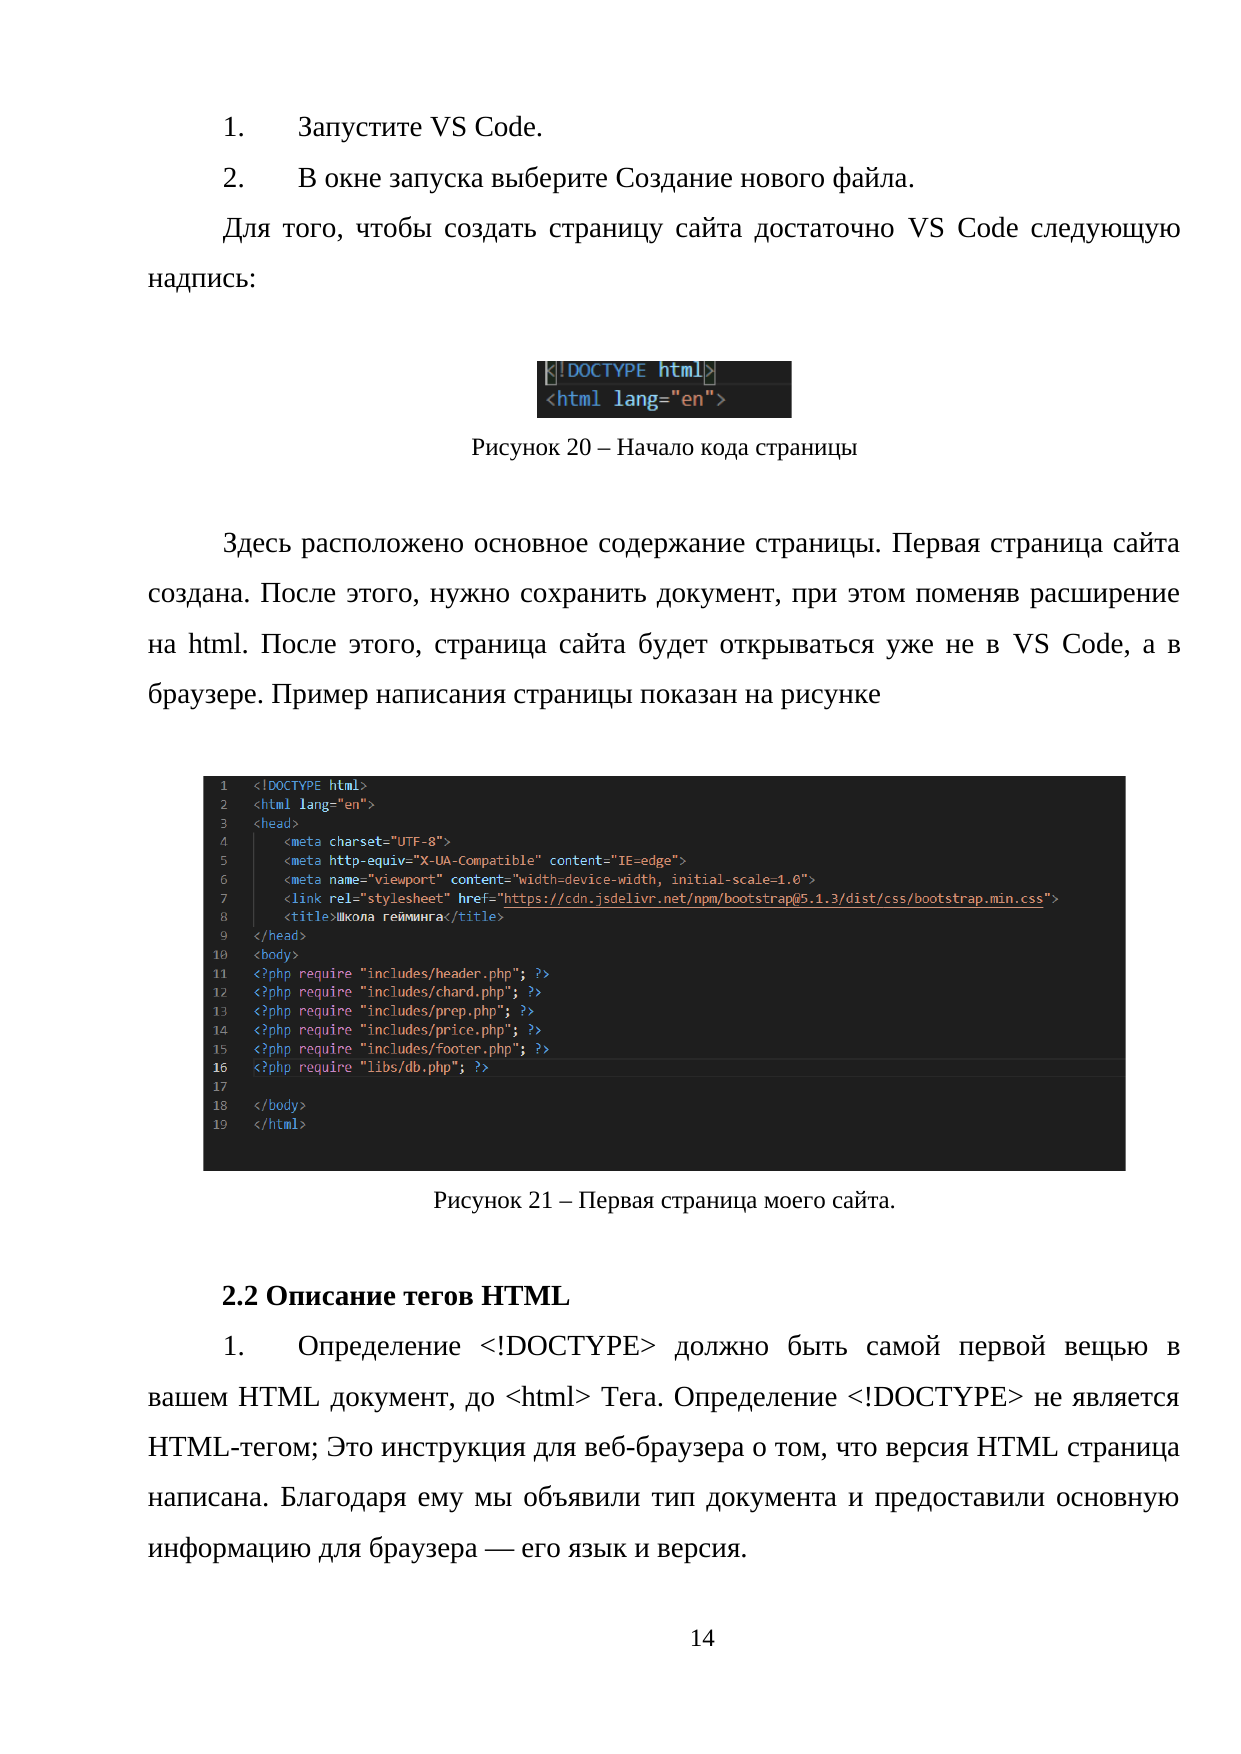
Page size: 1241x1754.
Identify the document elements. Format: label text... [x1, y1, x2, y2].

picture [203, 776, 1126, 1171]
text Рисунок 21 – Первая страница моего сайта. [148, 1185, 1181, 1213]
text Здесь расположено основное содержание страницы. Первая страница сайта создана. После этого, нужно сохранить документ, при этом поменяв расширение на html. После этого, страница сайта будет открываться уже не в VS Code, а в браузере. Пример написания страницы показан на рисунке [148, 525, 1181, 709]
text Рисунок 20 – Начало кода страницы [148, 432, 1181, 460]
list Определение <!DOCTYPE> должно быть самой первой вещью в вашем HTML документ, до <html> Тега. Определение <!DOCTYPE> не является HTML-тегом; Это инструкция для веб-браузера о том, что версия HTML страница написана. Благодаря ему мы объявили тип документа и предоставили основную информацию для браузера — его язык и версия. [148, 1328, 1181, 1563]
list Запустите VS Code. [148, 109, 1181, 143]
list В окне запуска выберите Создание нового файла. [148, 160, 1181, 193]
text Для того, чтобы создать страницу сайта достаточно VS Code следующую надпись: [148, 210, 1181, 294]
picture [537, 361, 792, 418]
text 2.2 Описание тегов HTML [148, 1278, 1181, 1312]
